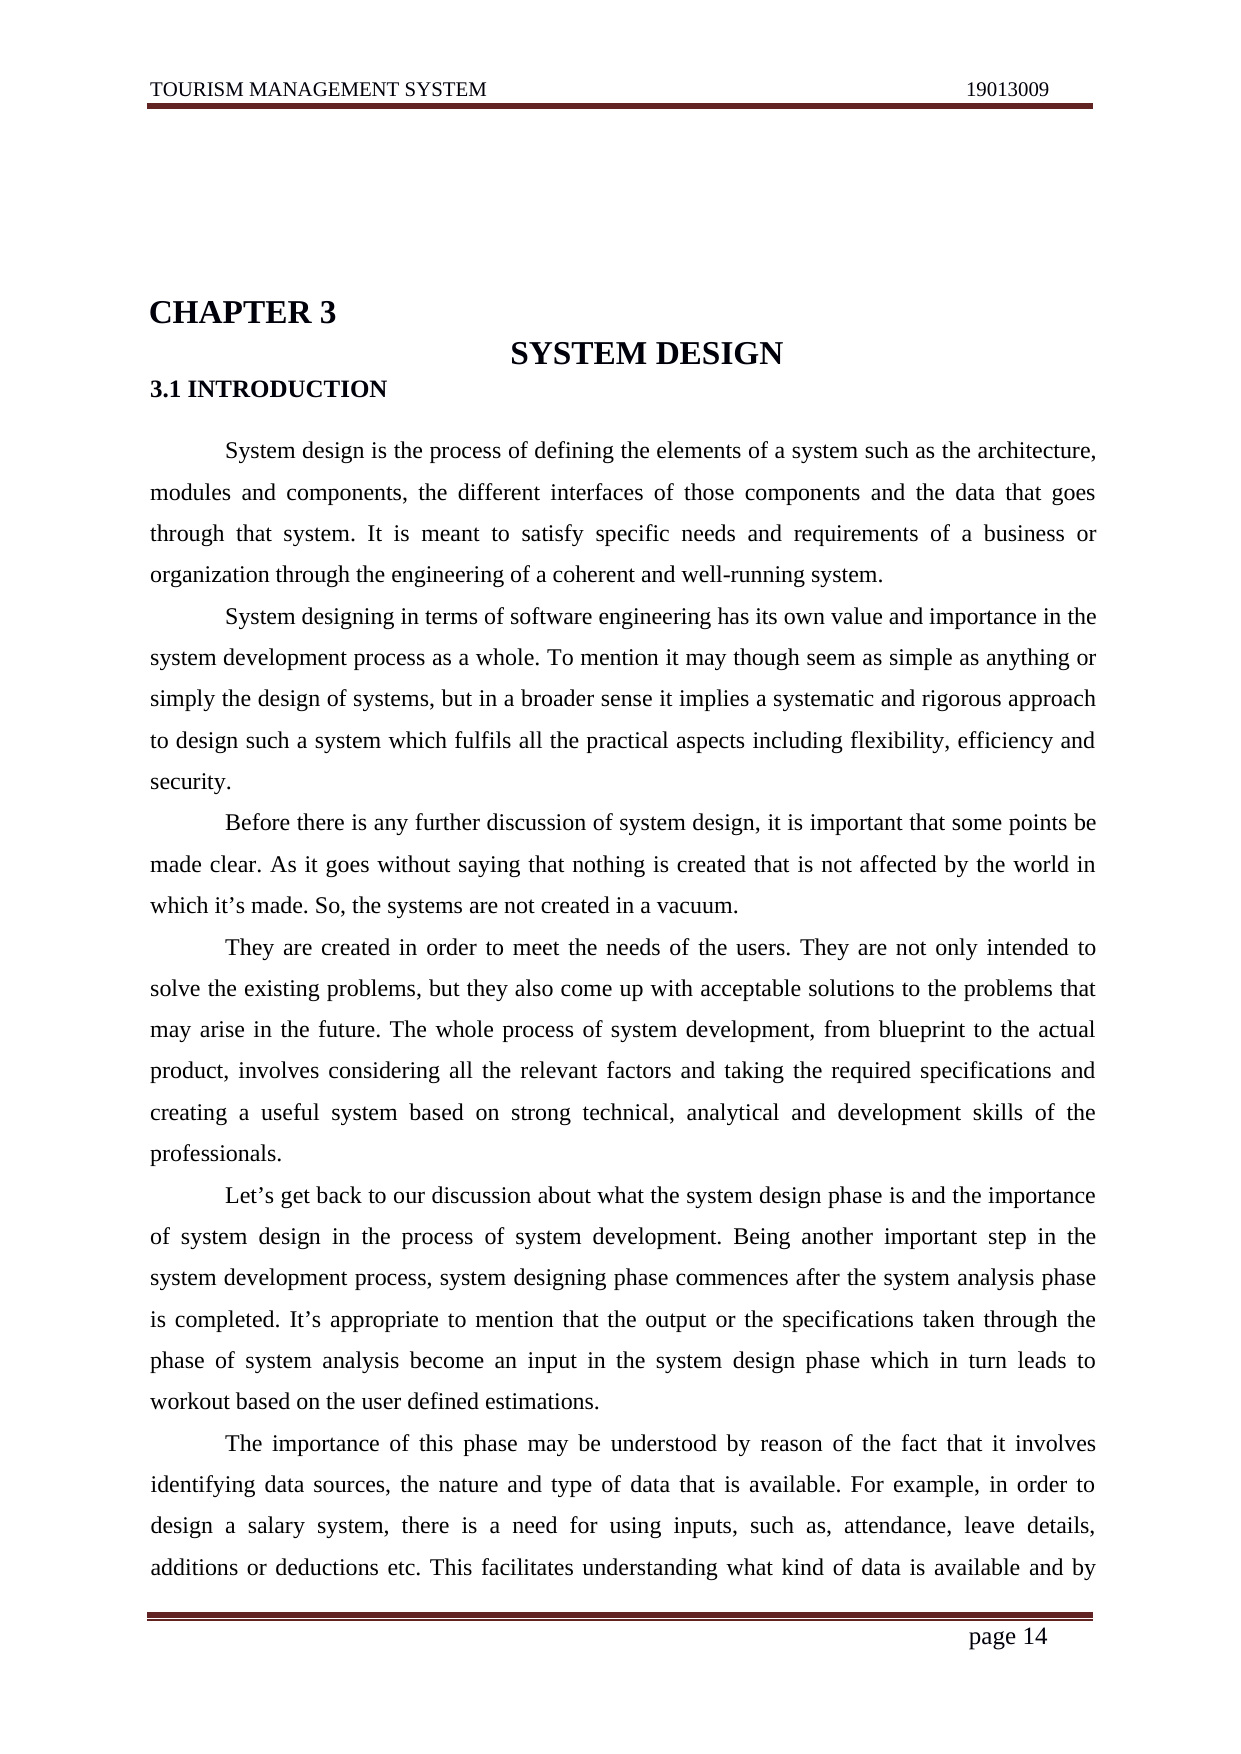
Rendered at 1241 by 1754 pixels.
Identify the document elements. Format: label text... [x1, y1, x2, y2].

text They are created in order to meet the needs of the users. They are not only intended to solve the existing problems, but they also come up with acceptable solutions to the problems that may arise in the future. The whole process of system development, from blueprint to the actual product, involves considering all the relevant factors and taking the required specifications and creating a useful system based on strong technical, analytical and development skills of the professionals. [150, 932, 1098, 1167]
text 3.1 INTRODUCTION [150, 374, 1098, 403]
text Let’s get back to our discussion about what the system design phase is and the importance of system design in the process of system development. Being another important step in the system development process, system designing phase commences after the system analysis phase is completed. It’s appropriate to mention that the output or the specifications taken through the phase of system analysis become an input in the system design phase which in turn leads to workout based on the user defined estimations. [150, 1181, 1098, 1415]
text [150, 1429, 1098, 1580]
text SYSTEM DESIGN [196, 333, 1098, 372]
subtitle CHAPTER 3 [148, 292, 1098, 330]
text Before there is any further discussion of system design, it is important that some points be made clear. As it goes without saying that nothing is created that is not affected by the world in which it’s made. So, the systems are not created in a vacuum. [150, 808, 1098, 919]
text System designing in terms of software engineering has its own value and importance in the system development process as a whole. To mention it may though seem as simple as anything or simply the design of systems, but in a broader sense it implies a systematic and rigorous approach to design such a system which fulfils all the practical aspects including flexibility, efficiency and security. [150, 602, 1098, 795]
text System design is the process of defining the elements of a system such as the architecture, modules and components, the different interfaces of those components and the data that goes through that system. It is meant to satisfy specific needs and requirements of a business or organization through the engineering of a coherent and well-running system. [150, 436, 1098, 588]
